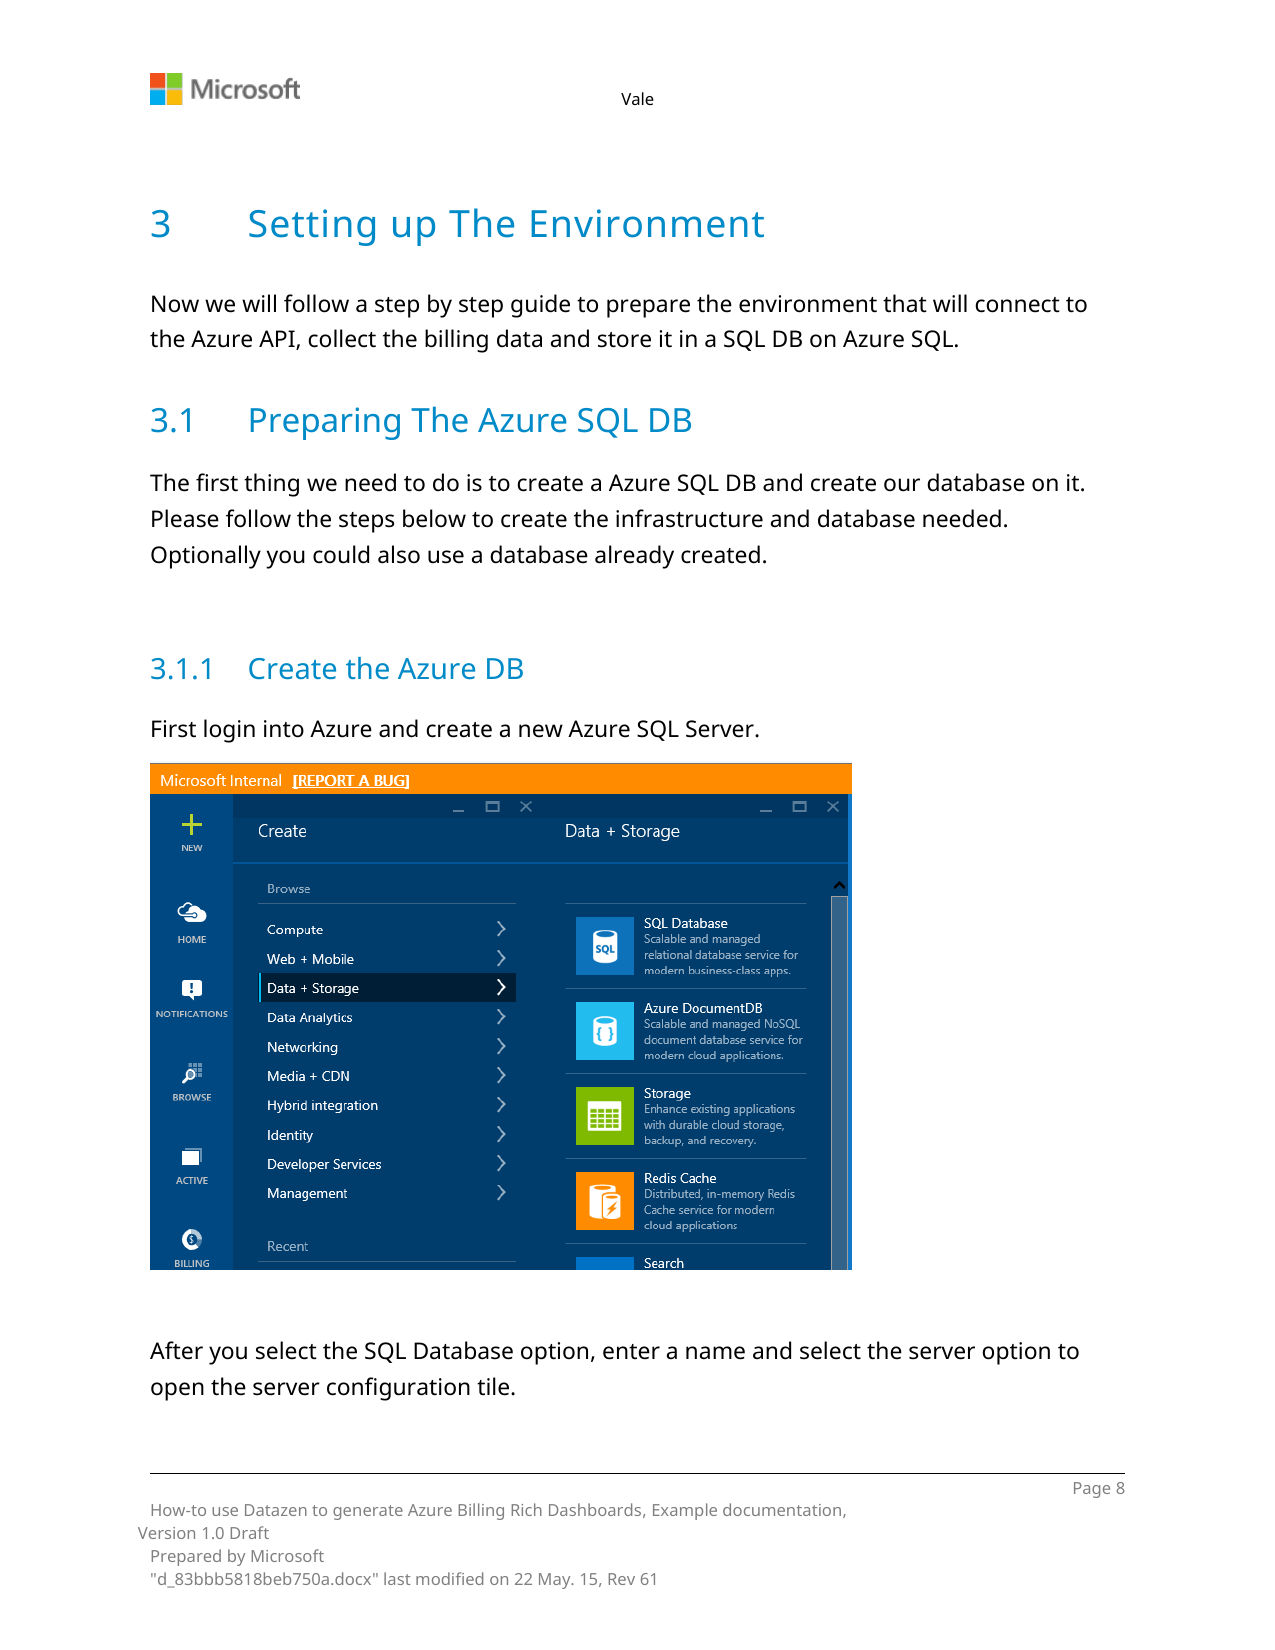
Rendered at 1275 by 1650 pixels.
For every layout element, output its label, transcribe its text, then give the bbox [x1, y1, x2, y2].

subtitle Setting up The Environment [150, 187, 1125, 250]
text The first thing we need to do is to create a Azure SQL DB and create our database on it. Please follow the steps below to create the infrastructure and database needed. Optionally you could also use a database already created. [150, 467, 1125, 570]
text After you select the SQL Database option, enter a name and select the server option to open the server configuration tile. [150, 1335, 1125, 1402]
subtitle Preparing The Azure SQL DB [150, 397, 1125, 442]
picture [150, 73, 300, 106]
text Now we will follow a step by step guide to prepare the environment that will connect to the Azure API, collect the billing data and store it in a SQL DB on Azure SQL. [150, 287, 1125, 355]
subtitle Create the Azure DB [150, 648, 1125, 688]
picture [150, 761, 852, 1270]
text First login into Azure and create a new Azure SQL Server. [150, 713, 1125, 744]
